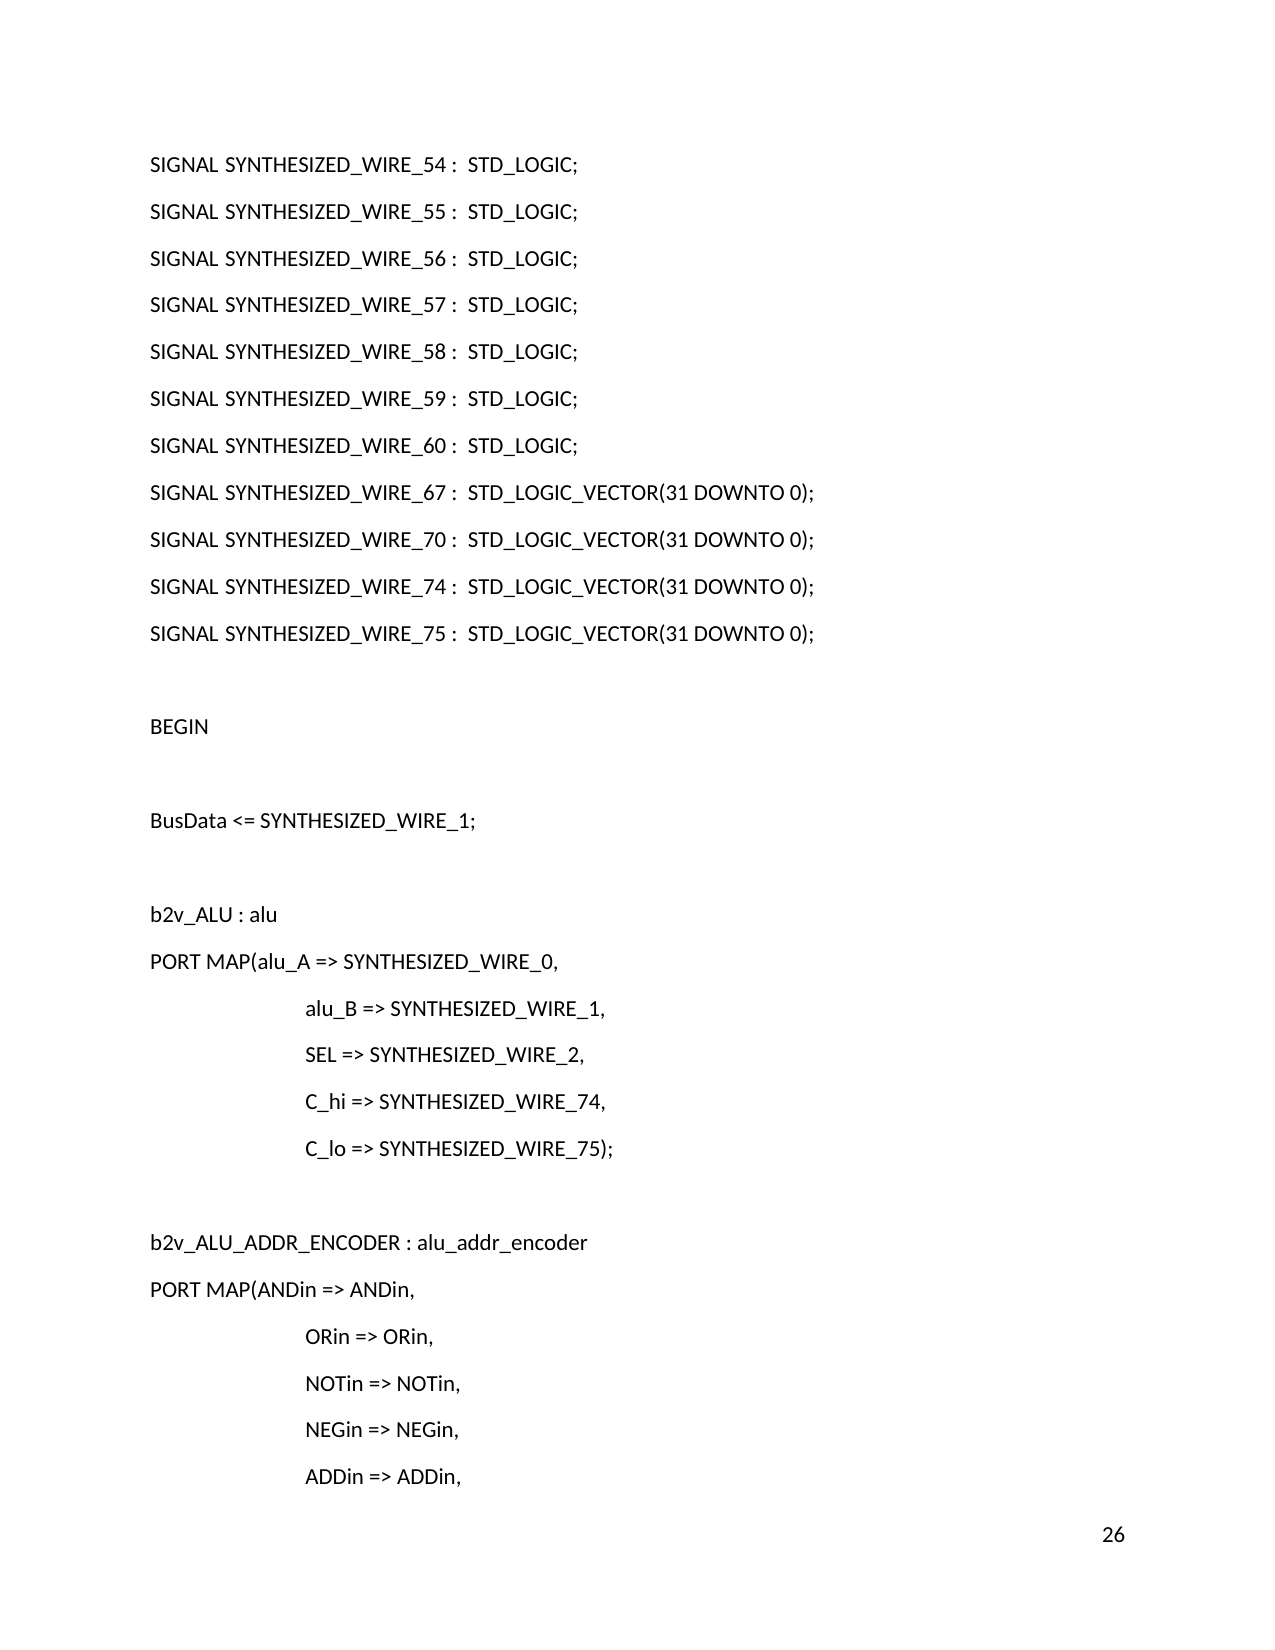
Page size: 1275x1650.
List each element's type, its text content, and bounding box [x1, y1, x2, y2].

text SIGNAL SYNTHESIZED_WIRE_55 : STD_LOGIC; [150, 197, 1125, 225]
text alu_B => SYNTHESIZED_WIRE_1, [150, 994, 1125, 1022]
text C_hi => SYNTHESIZED_WIRE_74, [150, 1087, 1125, 1116]
text PORT MAP(alu_A => SYNTHESIZED_WIRE_0, [150, 947, 1125, 975]
text BEGIN [150, 712, 1125, 741]
text SIGNAL SYNTHESIZED_WIRE_75 : STD_LOGIC_VECTOR(31 DOWNTO 0); [150, 619, 1125, 647]
text SIGNAL SYNTHESIZED_WIRE_58 : STD_LOGIC; [150, 337, 1125, 366]
text ADDin => ADDin, [150, 1462, 1125, 1491]
text ORin => ORin, [150, 1322, 1125, 1350]
text SIGNAL SYNTHESIZED_WIRE_59 : STD_LOGIC; [150, 384, 1125, 412]
text SIGNAL SYNTHESIZED_WIRE_54 : STD_LOGIC; [150, 150, 1125, 178]
text NOTin => NOTin, [150, 1369, 1125, 1397]
text SEL => SYNTHESIZED_WIRE_2, [150, 1041, 1125, 1069]
text SIGNAL SYNTHESIZED_WIRE_57 : STD_LOGIC; [150, 291, 1125, 319]
text b2v_ALU_ADDR_ENCODER : alu_addr_encoder [150, 1228, 1125, 1256]
text C_lo => SYNTHESIZED_WIRE_75); [150, 1134, 1125, 1162]
text BusData <= SYNTHESIZED_WIRE_1; [150, 806, 1125, 834]
text SIGNAL SYNTHESIZED_WIRE_60 : STD_LOGIC; [150, 431, 1125, 459]
text SIGNAL SYNTHESIZED_WIRE_67 : STD_LOGIC_VECTOR(31 DOWNTO 0); [150, 478, 1125, 506]
text b2v_ALU : alu [150, 900, 1125, 928]
text SIGNAL SYNTHESIZED_WIRE_74 : STD_LOGIC_VECTOR(31 DOWNTO 0); [150, 572, 1125, 600]
text SIGNAL SYNTHESIZED_WIRE_70 : STD_LOGIC_VECTOR(31 DOWNTO 0); [150, 525, 1125, 553]
text NEGin => NEGin, [150, 1416, 1125, 1444]
text SIGNAL SYNTHESIZED_WIRE_56 : STD_LOGIC; [150, 244, 1125, 272]
text PORT MAP(ANDin => ANDin, [150, 1275, 1125, 1303]
